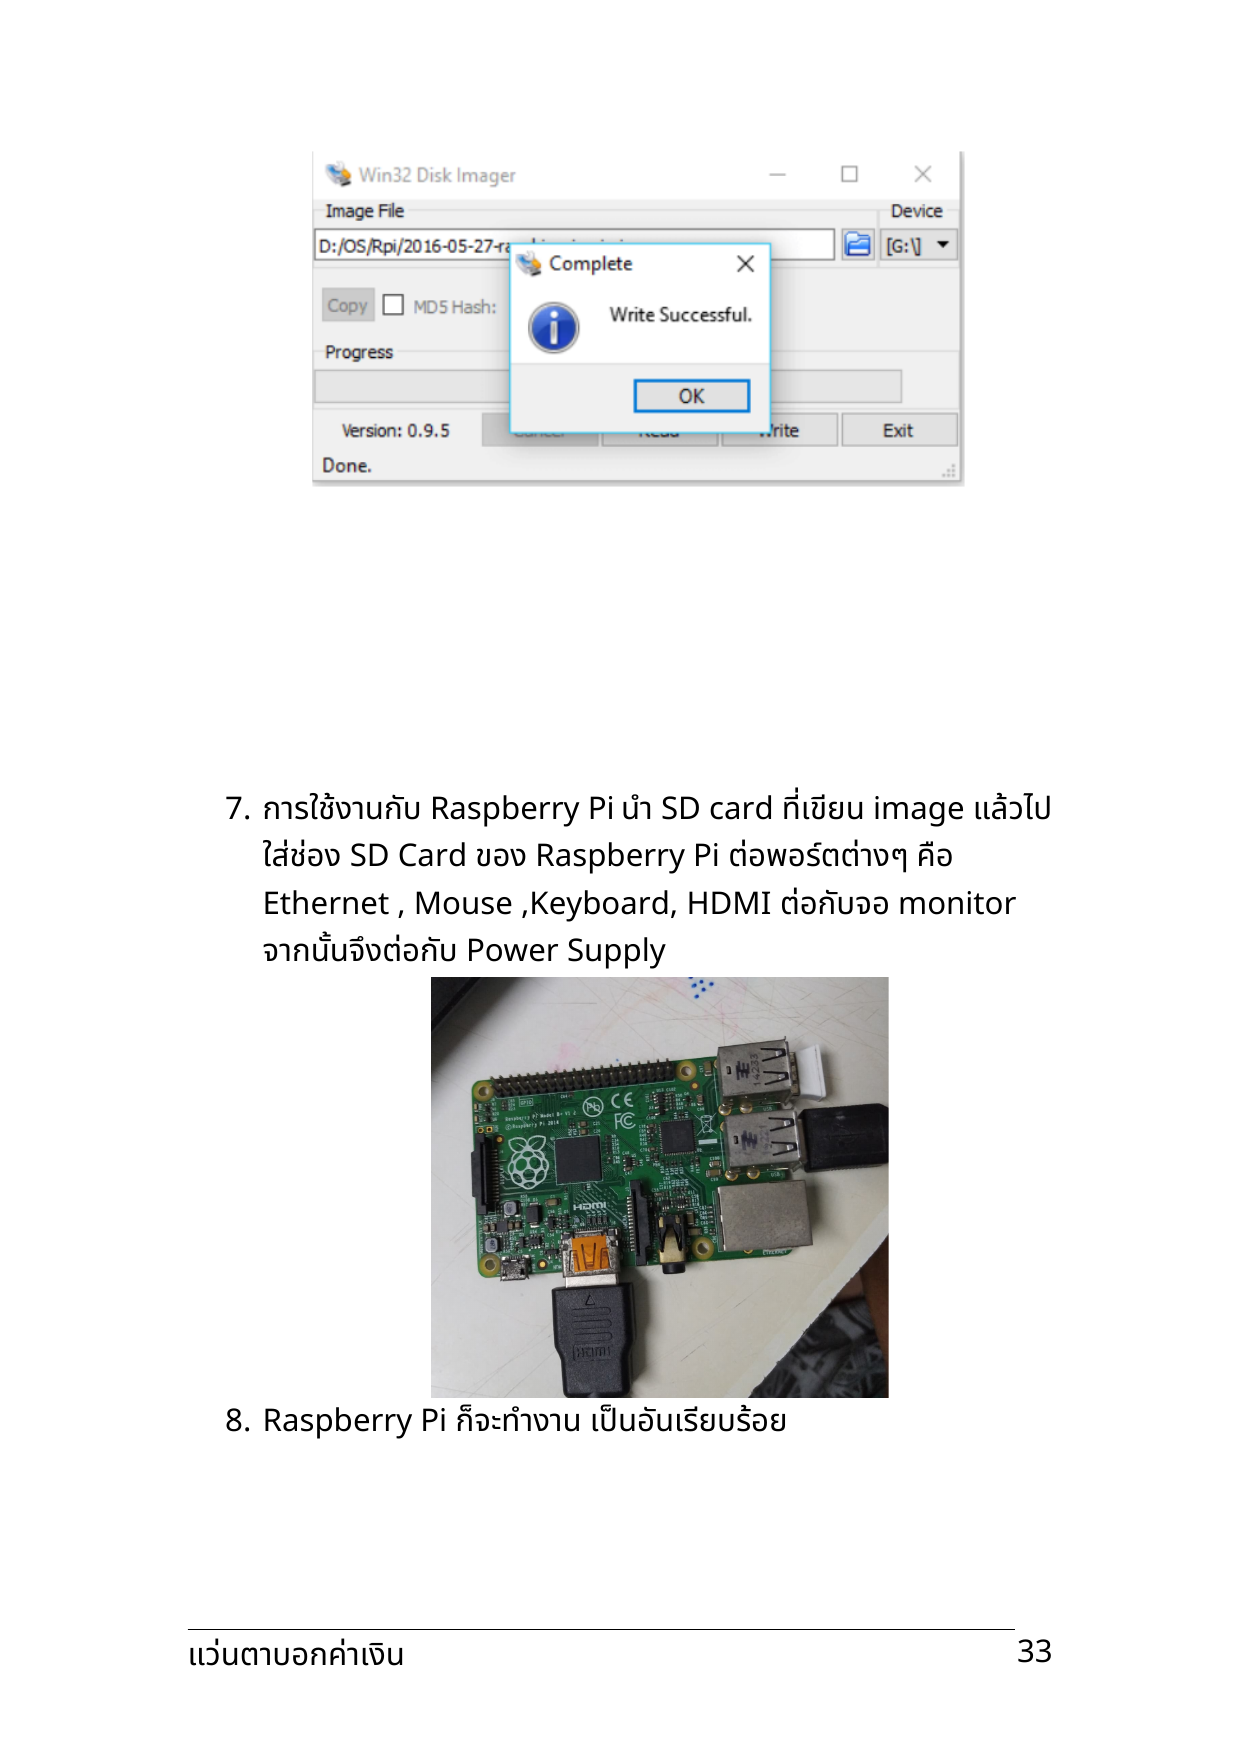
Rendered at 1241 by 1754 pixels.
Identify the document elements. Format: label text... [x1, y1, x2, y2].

picture [312, 150, 966, 488]
list การใช้งานกับ Raspberry Piนำ SD card ที่เขียน image แล้วไปใส่ช่อง SD Card ของ Raspberry Pi ต่อพอร์ตต่างๆ คือ Ethernet , Mouse ,Keyboard, HDMI ต่อกับจอ monitor จากนั้นจึงต่อกับ Power Supply [225, 786, 1053, 976]
list Raspberry Pi ก็จะทำงาน เป็นอันเรียบร้อย [225, 1398, 1053, 1446]
picture [431, 977, 889, 1398]
